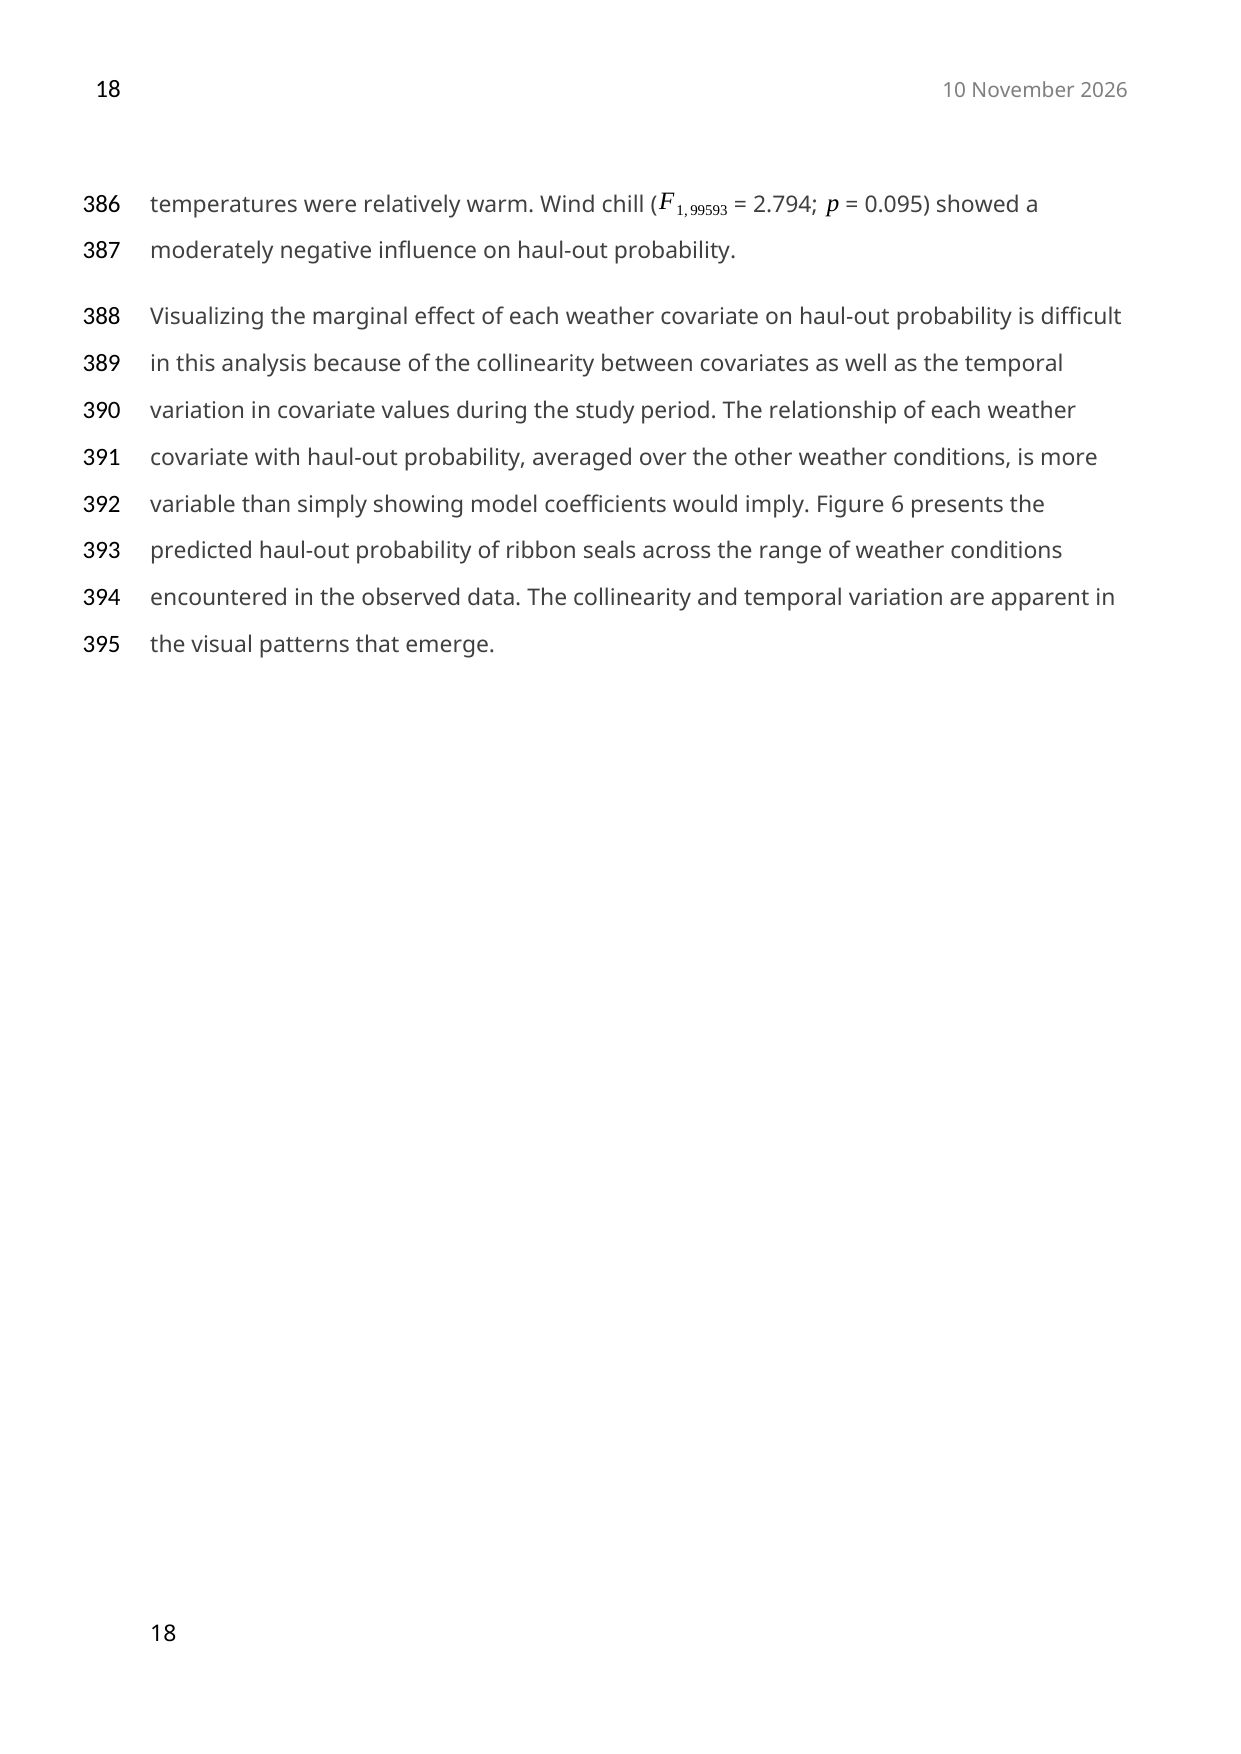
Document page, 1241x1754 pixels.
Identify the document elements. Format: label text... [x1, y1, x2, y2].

text Visualizing the marginal effect of each weather covariate on haul-out probability is difficult in this analysis because of the collinearity between covariates as well as the temporal variation in covariate values during the study period. The relationship of each weather covariate with haul-out probability, averaged over the other weather conditions, is more variable than simply showing model coefficients would imply. Figure 6 presents the predicted haul-out probability of ribbon seals across the range of weather conditions encountered in the observed data. The collinearity and temporal variation are apparent in the visual patterns that emerge. [150, 300, 1128, 659]
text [150, 187, 1128, 266]
